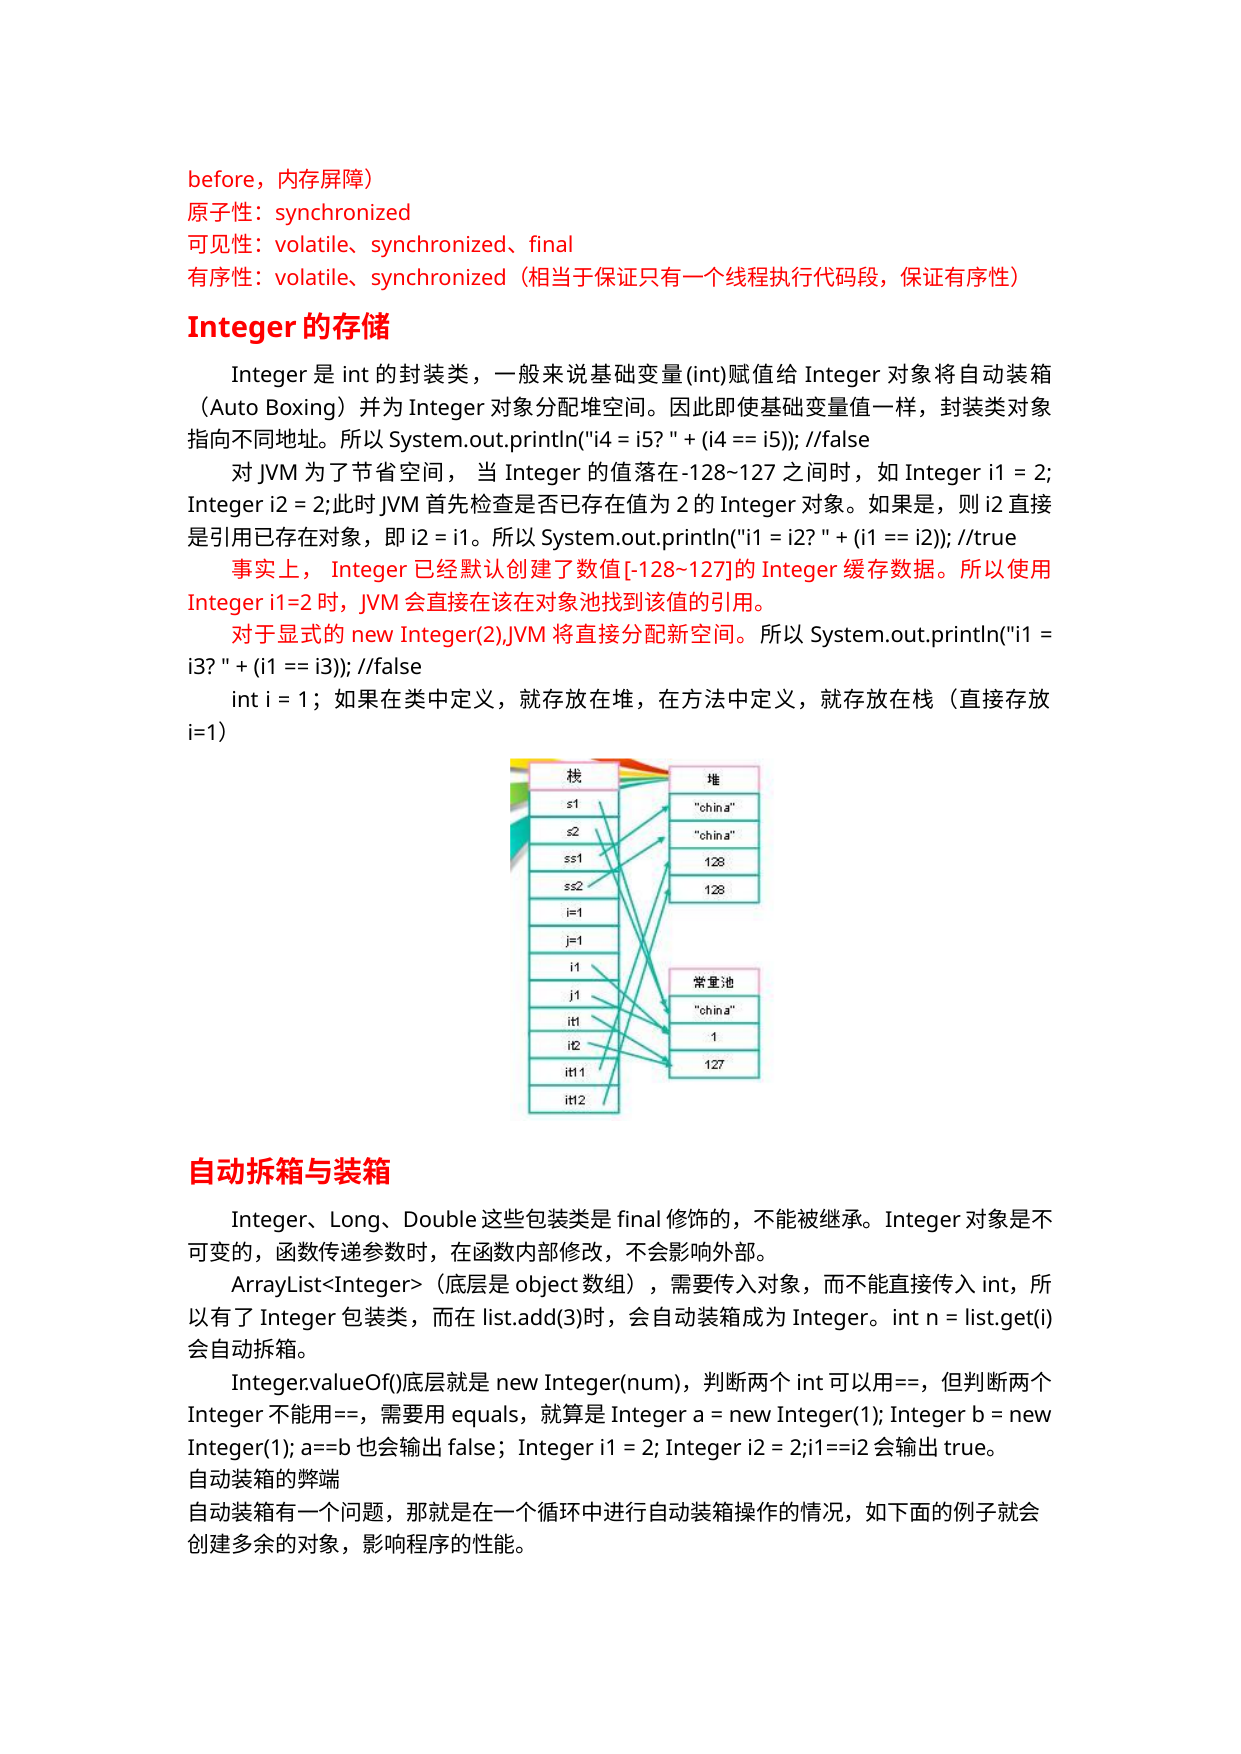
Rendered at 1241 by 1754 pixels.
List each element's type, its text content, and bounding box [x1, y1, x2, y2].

text 可见性：volatile、synchronized、final [187, 227, 1053, 259]
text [187, 162, 1053, 194]
text 自动装箱的弊端 [187, 1462, 1053, 1494]
text 有序性：volatile、synchronized（相当于保证只有一个线程执行代码段，保证有序性） [187, 259, 1053, 292]
text 事实上， Integer已经默认创建了数值[-128~127]的Integer缓存数据。所以使用Integer i1=2时，JVM会直接在该在对象池找到该值的引用。 [187, 552, 1053, 617]
text Integer.valueOf()底层就是new Integer(num)，判断两个int可以用==，但判断两个Integer不能用==，需要用equals，就算是Integer a = new Integer(1); Integer b = new Integer(1); a==b也会输出false；Integer i1 = 2; Integer i2 = 2;i1==i2会输出true。 [187, 1364, 1053, 1462]
text int i = 1；如果在类中定义，就存放在堆，在方法中定义，就存放在栈（直接存放i=1） [187, 682, 1053, 747]
text 对JVM为了节省空间， 当Integer的值落在-128~127之间时，如Integer i1 = 2; Integer i2 = 2;此时JVM首先检查是否已存在值为2的Integer对象。如果是，则i2直接是引用已存在对象，即i2 = i1。所以System.out.println("i1 = i2? " + (i1 == i2)); //true [187, 454, 1053, 552]
text 自动装箱有一个问题，那就是在一个循环中进行自动装箱操作的情况，如下面的例子就会创建多余的对象，影响程序的性能。 [187, 1494, 1053, 1559]
text Integer的存储 [187, 292, 1053, 357]
text ArrayList<Integer>（底层是object数组），需要传入对象，而不能直接传入int，所以有了Integer包装类，而在list.add(3)时，会自动装箱成为Integer。int n = list.get(i)会自动拆箱。 [187, 1267, 1053, 1364]
text 对于显式的new Integer(2),JVM将直接分配新空间。所以System.out.println("i1 = i3? " + (i1 == i3)); //false [187, 617, 1053, 682]
text Integer是int的封装类，一般来说基础变量(int)赋值给Integer对象将自动装箱（Auto Boxing）并为Integer对象分配堆空间。因此即使基础变量值一样，封装类对象指向不同地址。所以System.out.println("i4 = i5? " + (i4 == i5)); //false [187, 357, 1053, 454]
text 自动拆箱与装箱 [187, 1137, 1053, 1202]
text Integer、Long、Double这些包装类是final修饰的，不能被继承。Integer对象是不可变的，函数传递参数时，在函数内部修改，不会影响外部。 [187, 1202, 1053, 1267]
text 原子性：synchronized [187, 194, 1053, 227]
picture [509, 747, 775, 1121]
